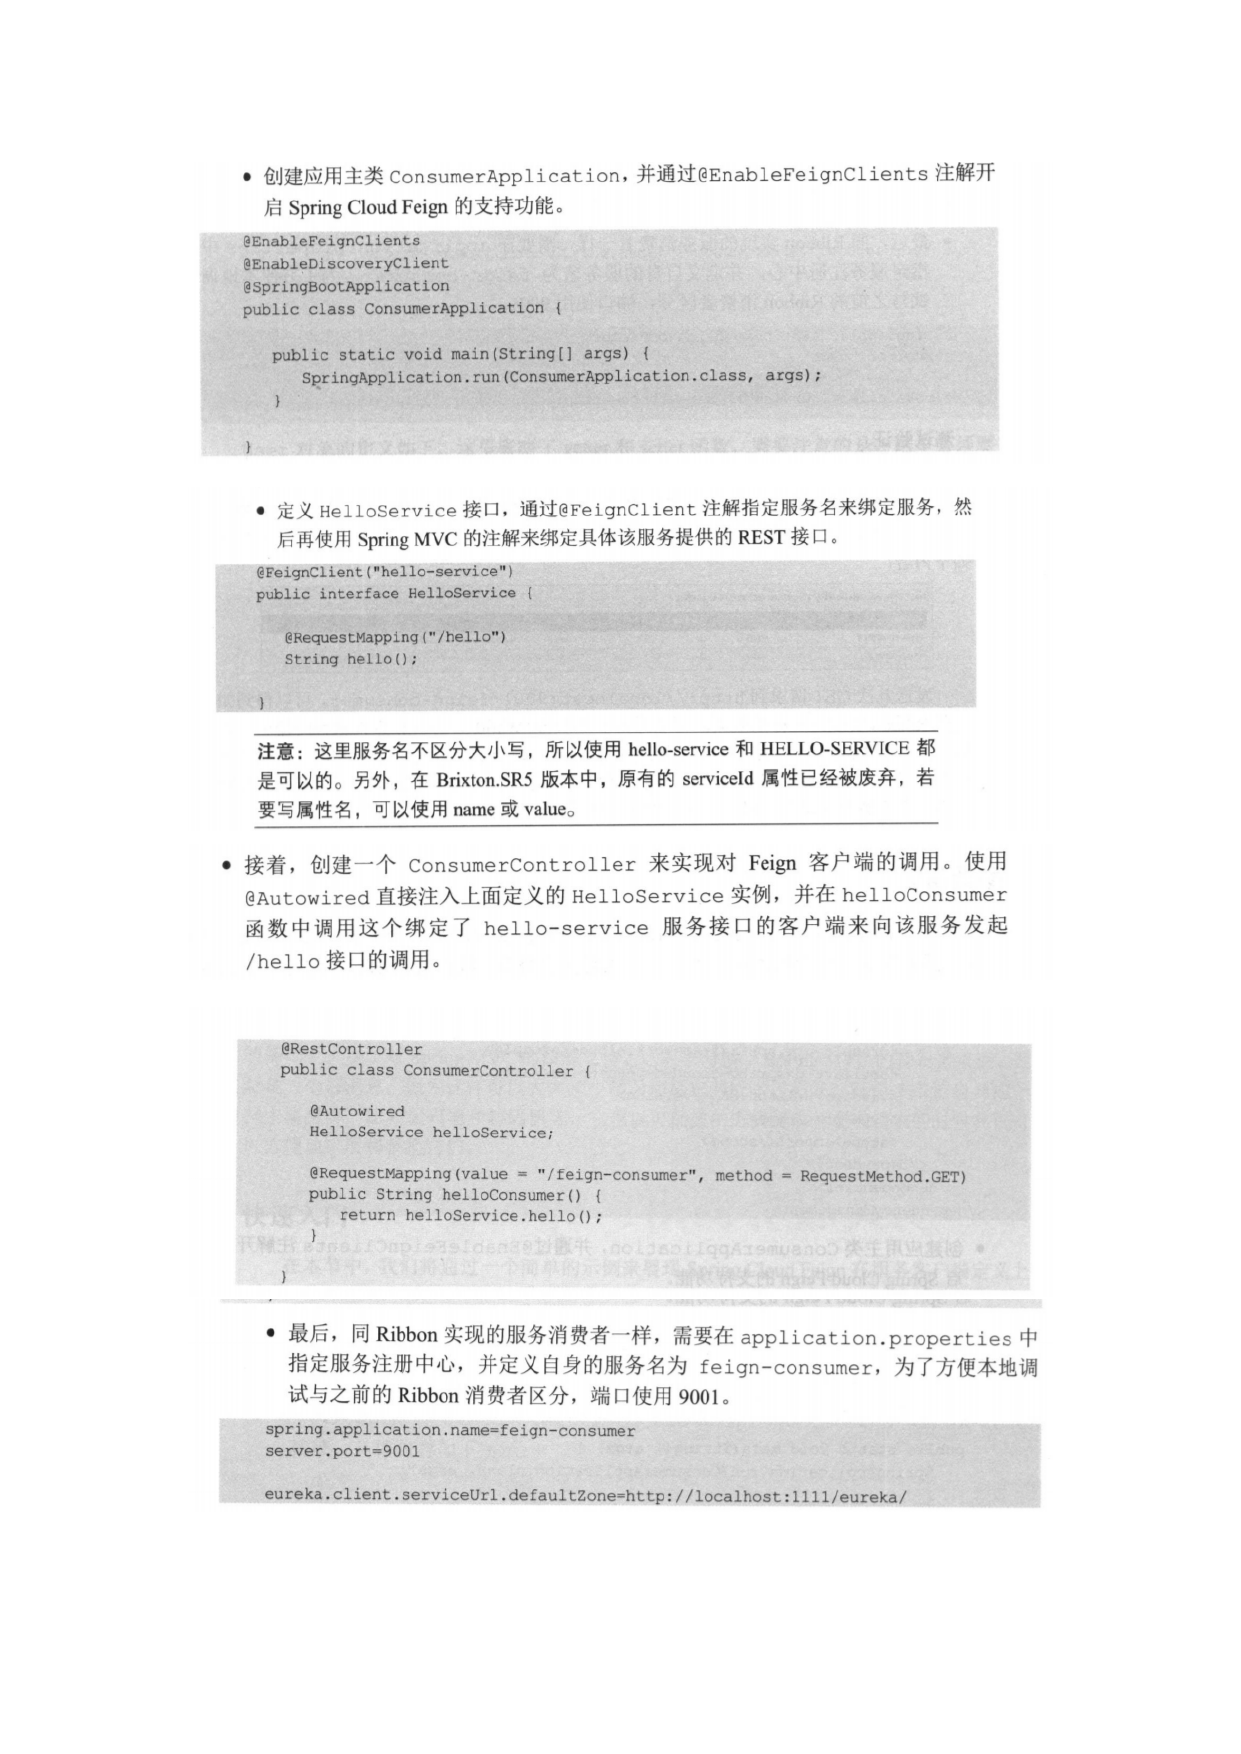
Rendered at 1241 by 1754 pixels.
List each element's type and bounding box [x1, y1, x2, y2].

picture [187, 1299, 1053, 1512]
picture [187, 487, 1053, 831]
picture [187, 844, 1053, 980]
picture [187, 1007, 1053, 1297]
picture [187, 162, 1053, 464]
